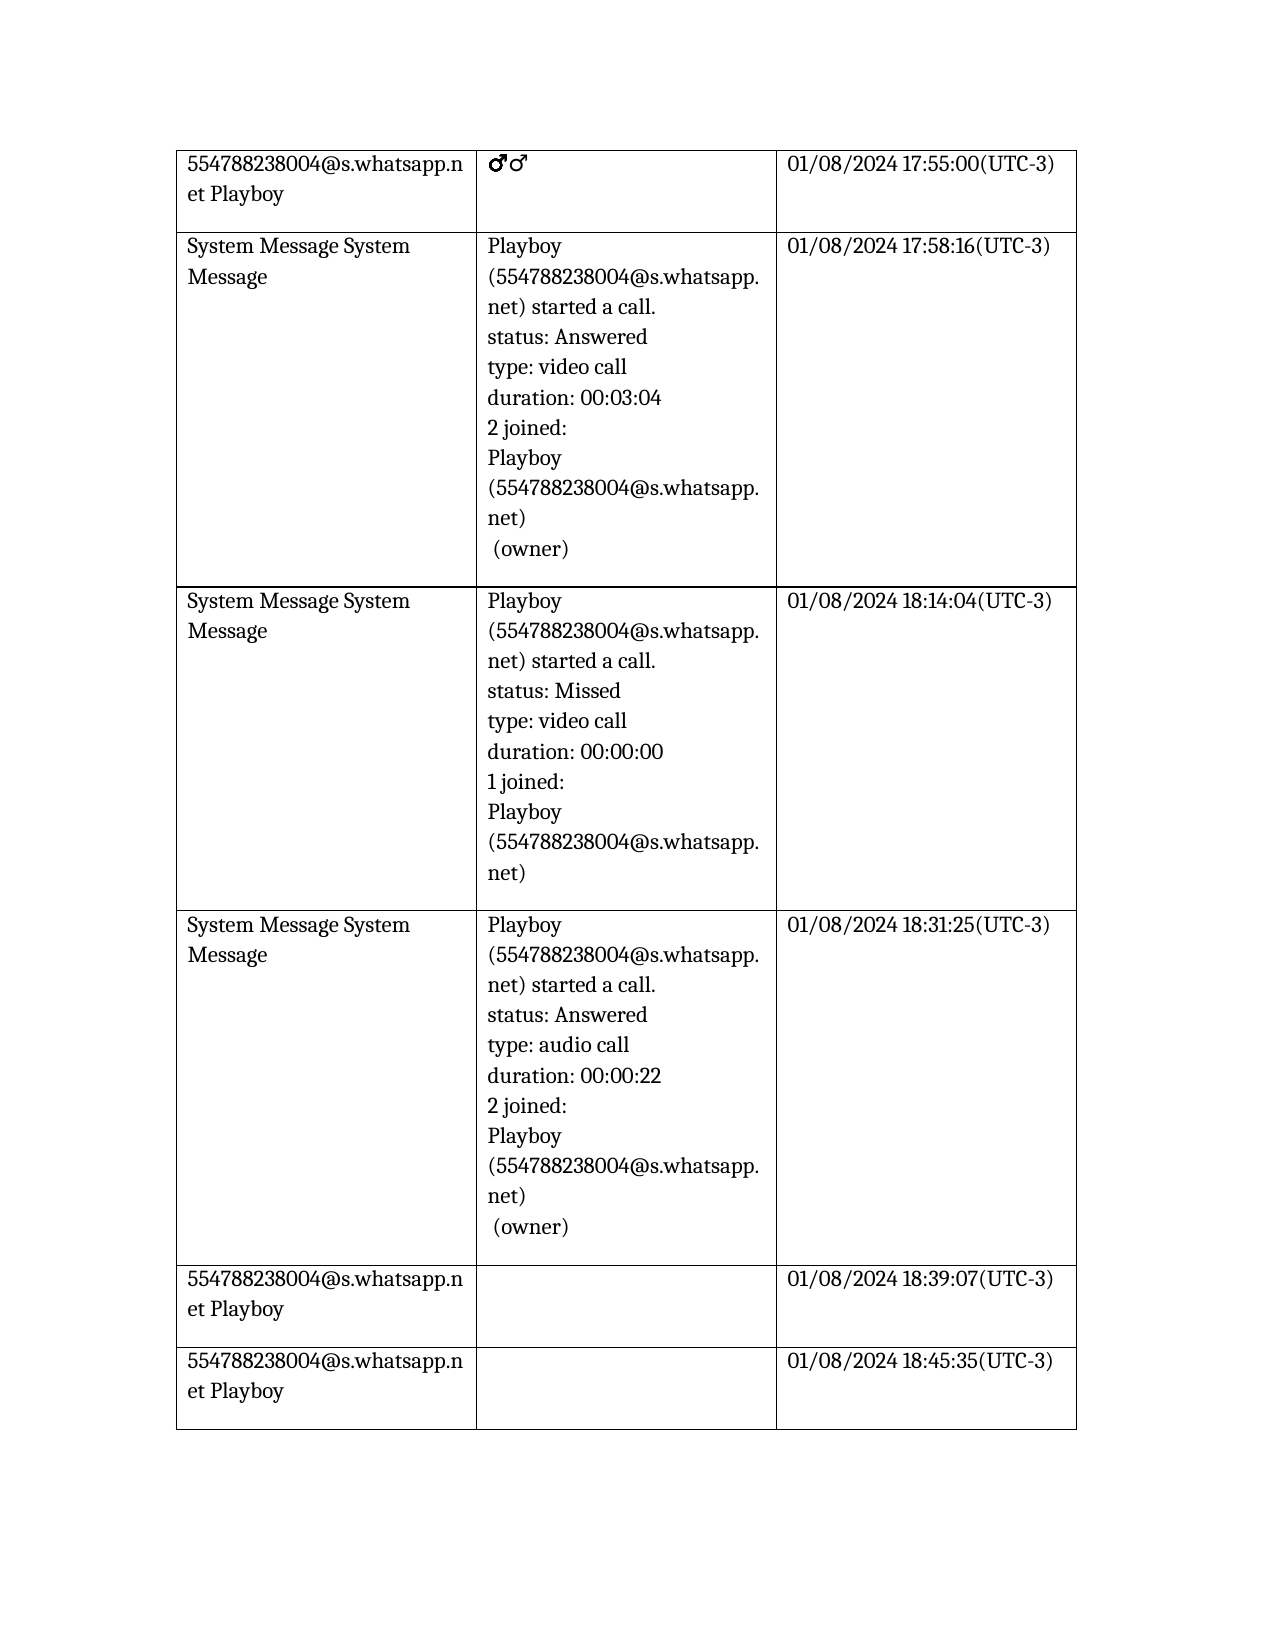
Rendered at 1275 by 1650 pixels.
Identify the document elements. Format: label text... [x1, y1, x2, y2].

table_cell 01/08/2024 17:55:00(UTC-3) [777, 151, 1076, 232]
table_cell System Message System Message [177, 588, 476, 910]
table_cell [177, 151, 476, 232]
table_cell 554788238004@s.whatsapp.net Playboy [177, 1266, 476, 1347]
table_cell Playboy (554788238004@s.whatsapp.net) started a call. status: Missed type: video call duration: 00:00:00 1 joined: Playboy (554788238004@s.whatsapp.net) [477, 588, 776, 910]
table_cell 01/08/2024 18:39:07(UTC-3) [777, 1266, 1076, 1347]
table_cell 01/08/2024 18:14:04(UTC-3) [777, 588, 1076, 910]
table_cell 01/08/2024 18:45:35(UTC-3) [777, 1348, 1076, 1429]
table_cell [477, 1348, 776, 1429]
table_cell 01/08/2024 17:58:16(UTC-3) [777, 233, 1076, 586]
table_cell 🤦🏻‍♂️ [477, 151, 776, 232]
table_cell [477, 1266, 776, 1347]
table_cell 01/08/2024 18:31:25(UTC-3) [777, 911, 1076, 1264]
table_cell Playboy (554788238004@s.whatsapp.net) started a call. status: Answered type: audio call duration: 00:00:22 2 joined: Playboy (554788238004@s.whatsapp.net) (owner) [477, 911, 776, 1264]
table_cell Playboy (554788238004@s.whatsapp.net) started a call. status: Answered type: video call duration: 00:03:04 2 joined: Playboy (554788238004@s.whatsapp.net) (owner) [477, 233, 776, 586]
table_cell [177, 1348, 476, 1429]
table_cell System Message System Message [177, 911, 476, 1264]
table_cell System Message System Message [177, 233, 476, 586]
